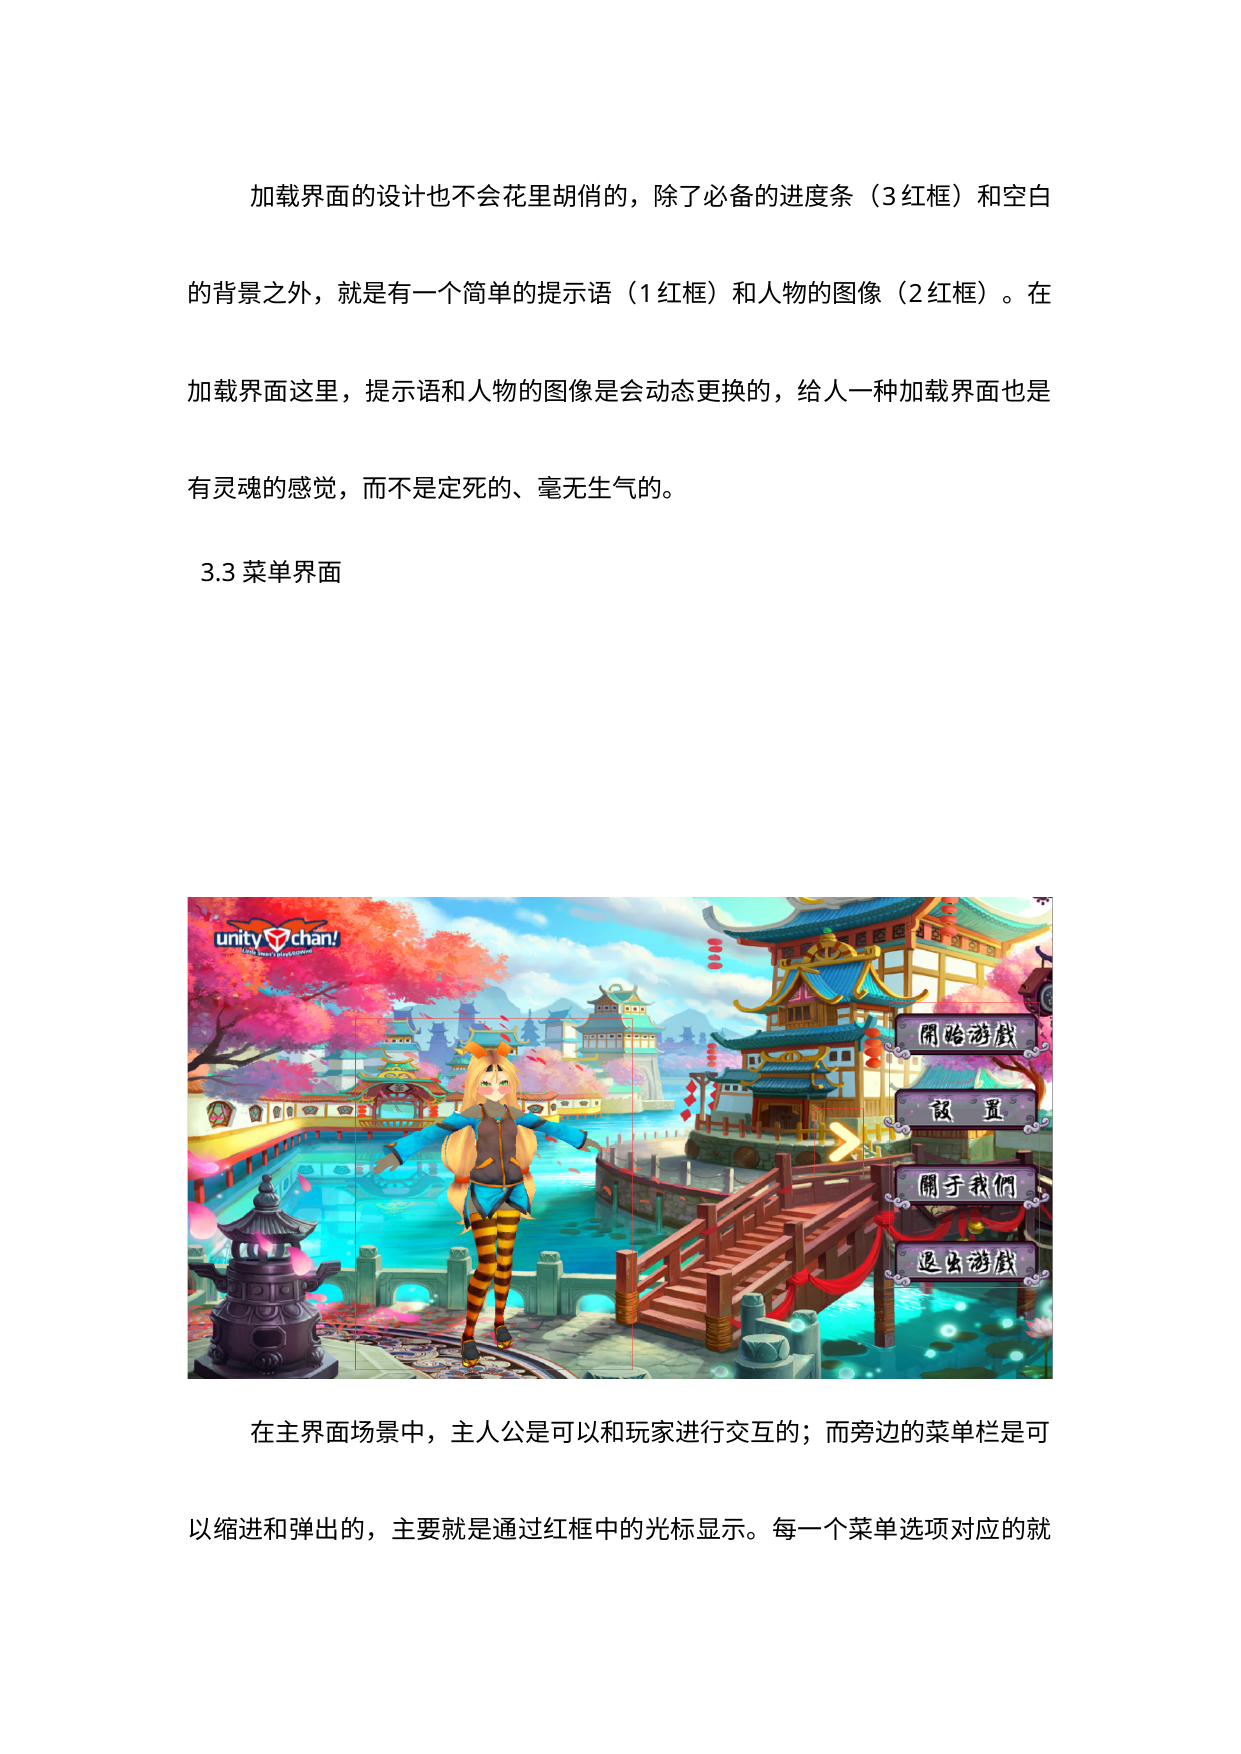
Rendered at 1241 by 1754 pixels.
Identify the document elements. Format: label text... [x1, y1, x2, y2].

text 加载界面的设计也不会花里胡俏的，除了必备的进度条（3红框）和空白的背景之外，就是有一个简单的提示语（1红框）和人物的图像（2红框）。在加载界面这里，提示语和人物的图像是会动态更换的，给人一种加载界面也是有灵魂的感觉，而不是定死的、毫无生气的。 [187, 162, 1053, 519]
text 3.3 菜单界面 [187, 538, 1053, 603]
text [187, 1398, 1053, 1560]
picture [187, 897, 1053, 1379]
